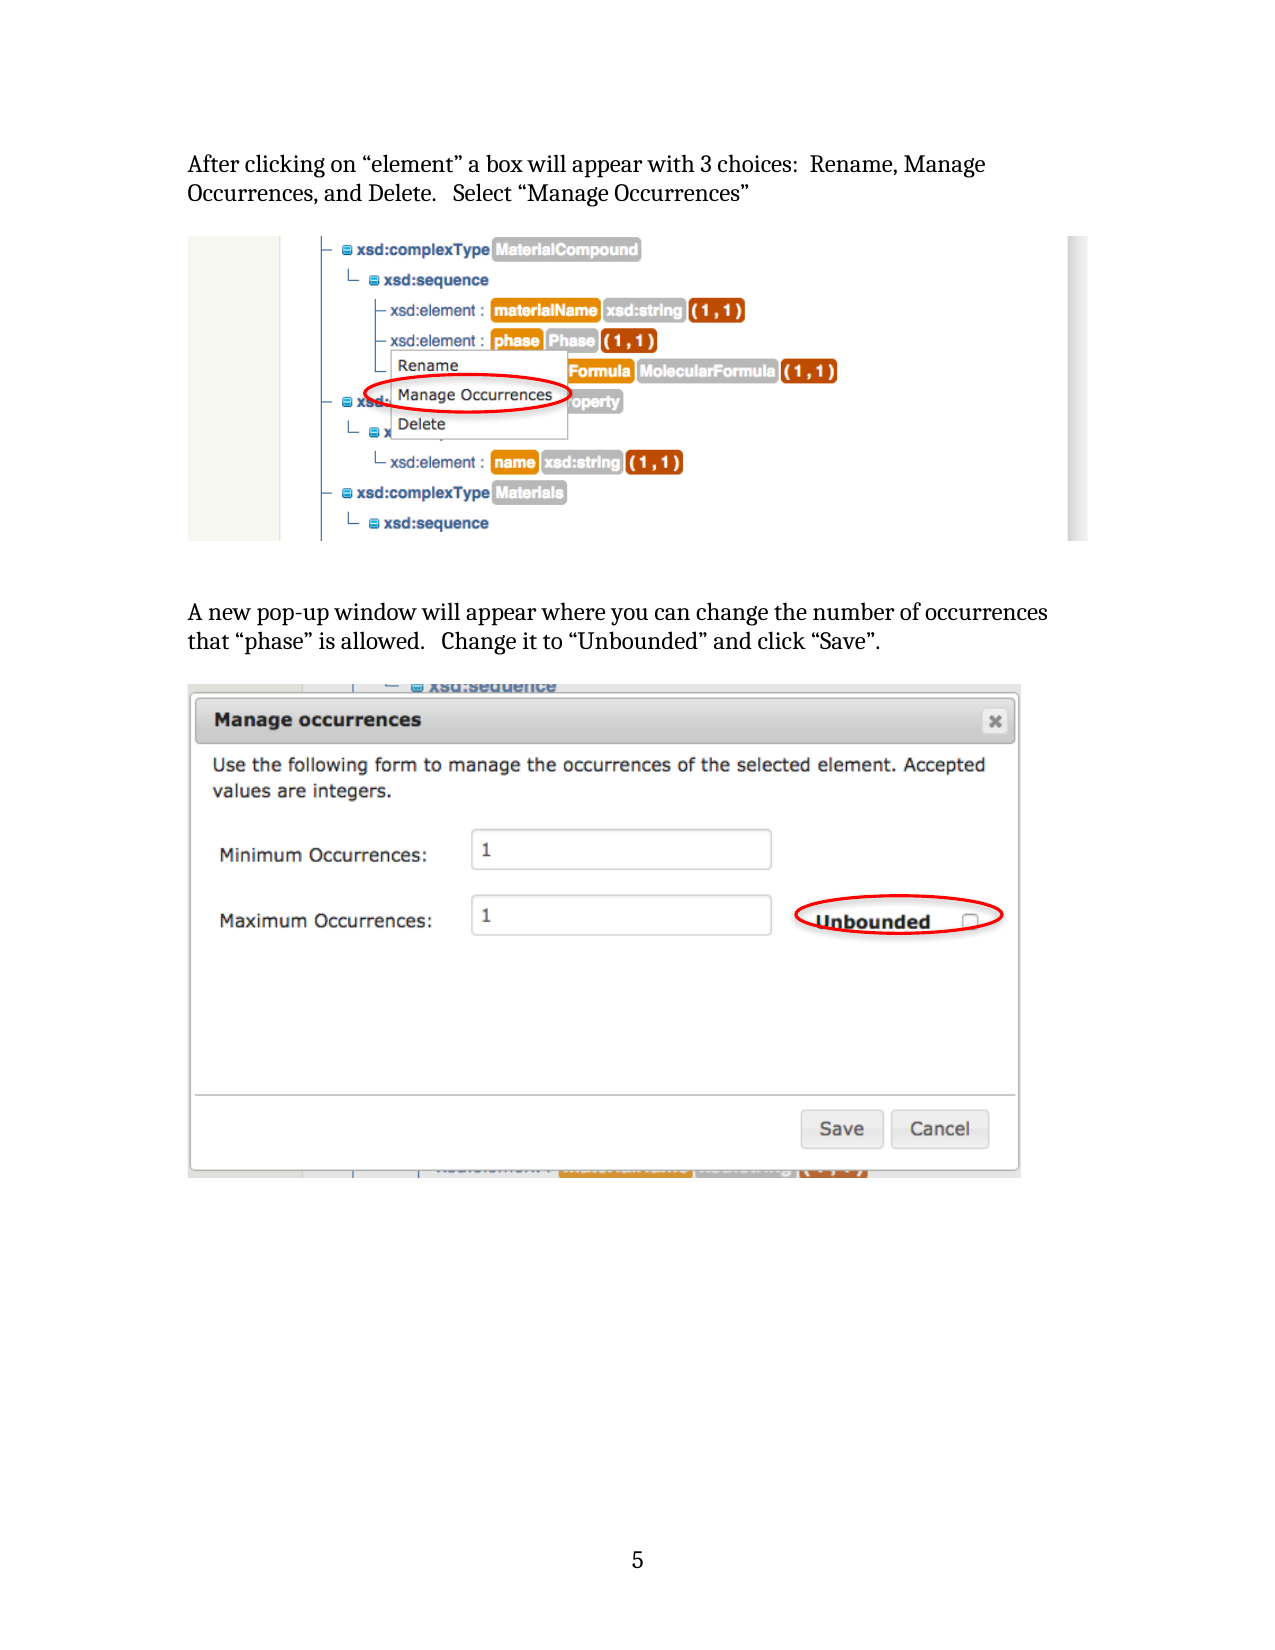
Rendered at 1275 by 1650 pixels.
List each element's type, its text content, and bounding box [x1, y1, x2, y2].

picture [187, 684, 1021, 1178]
text After clicking on “element” a box will appear with 3 choices: Rename, Manage Occurrences, and Delete. Select “Manage Occurrences” [187, 150, 1087, 207]
picture [187, 236, 1088, 541]
text A new pop-up window will appear where you can change the number of occurrences that “phase” is allowed. Change it to “Unbounded” and click “Save”. [187, 598, 1087, 656]
